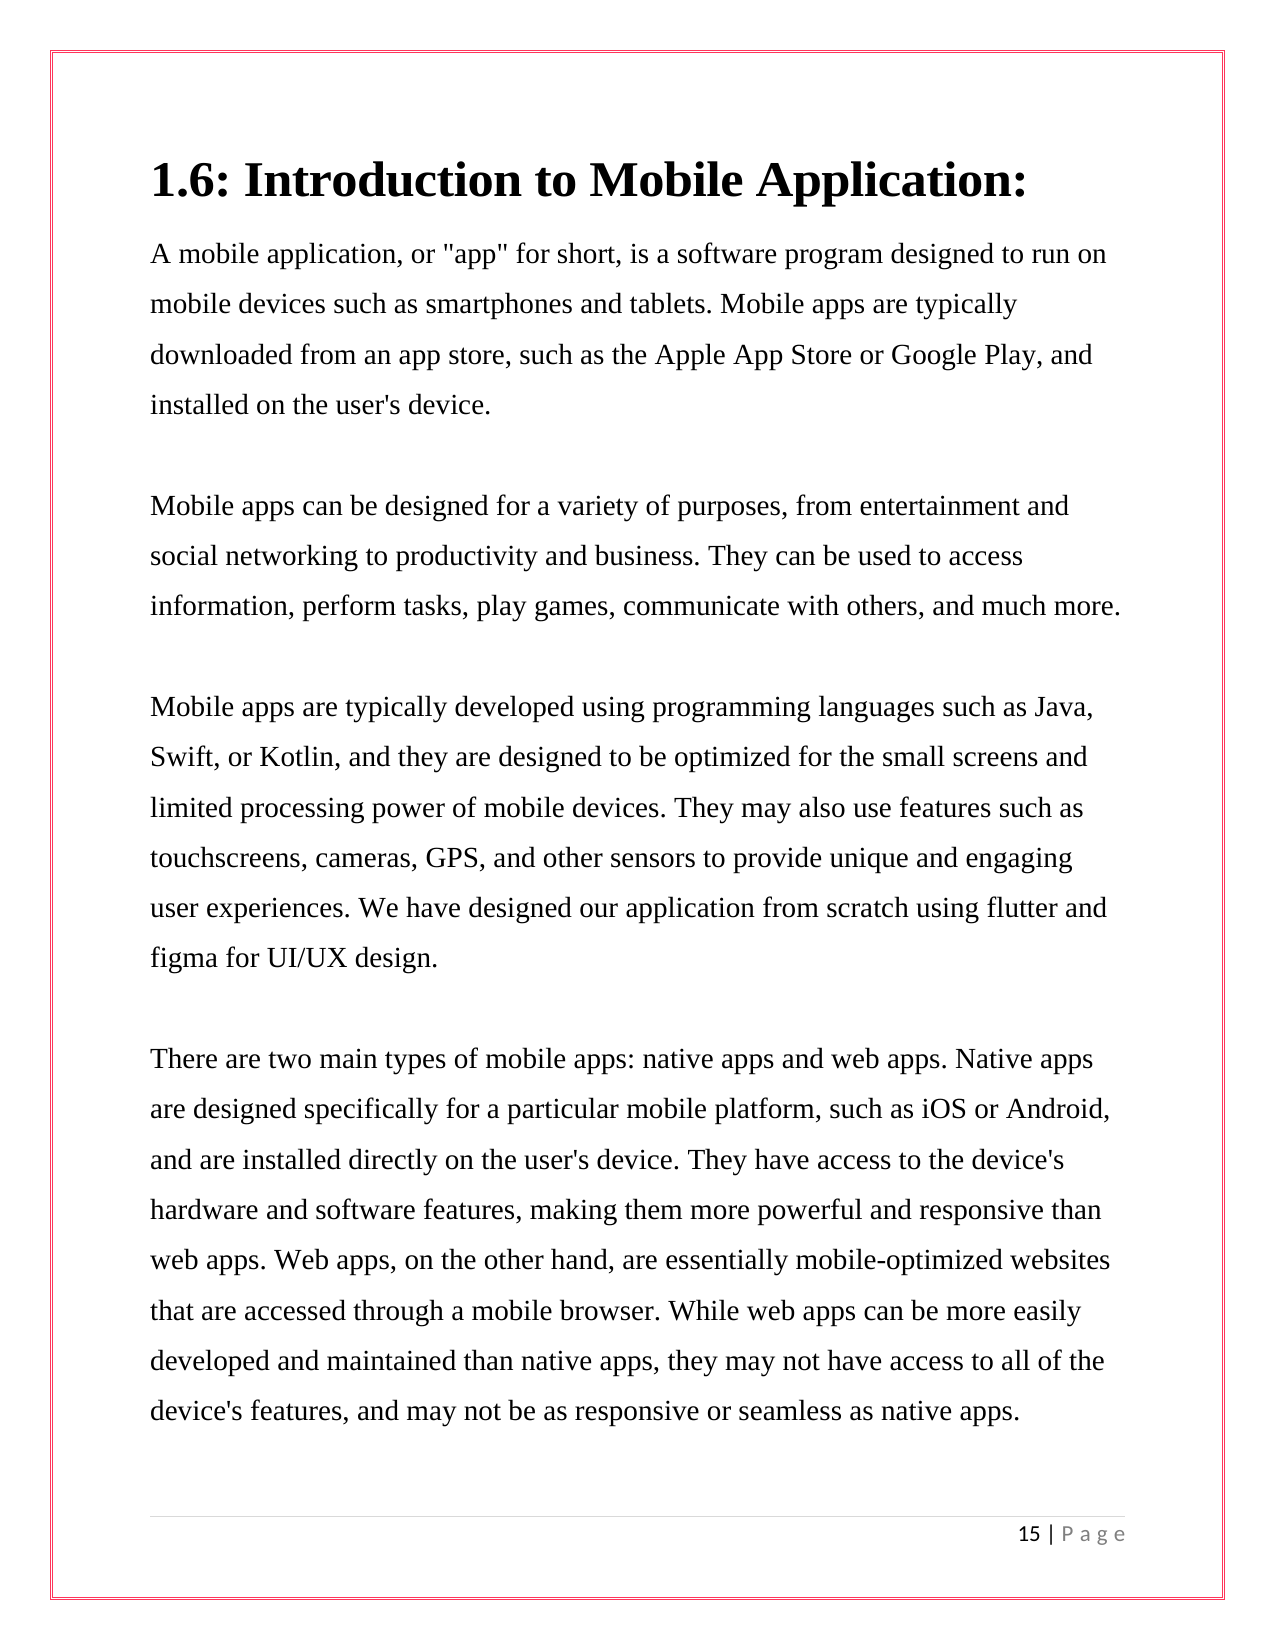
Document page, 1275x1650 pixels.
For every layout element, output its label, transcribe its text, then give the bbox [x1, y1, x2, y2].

text There are two main types of mobile apps: native apps and web apps. Native apps are designed specifically for a particular mobile platform, such as iOS or Android, and are installed directly on the user's device. They have access to the device's hardware and software features, making them more powerful and responsive than web apps. Web apps, on the other hand, are essentially mobile-optimized websites that are accessed through a mobile browser. While web apps can be more easily developed and maintained than native apps, they may not have access to all of the device's features, and may not be as responsive or seamless as native apps. [150, 1041, 1125, 1427]
text Mobile apps can be designed for a variety of purposes, from entertainment and social networking to productivity and business. They can be used to access information, perform tasks, play games, communicate with others, and much more. [150, 488, 1125, 622]
text A mobile application, or "app" for short, is a software program designed to run on mobile devices such as smartphones and tablets. Mobile apps are typically downloaded from an app store, such as the Apple App Store or Google Play, and installed on the user's device. [150, 236, 1125, 421]
text 1.6: Introduction to Mobile Application: [150, 150, 1125, 207]
text Mobile apps are typically developed using programming languages such as Java, Swift, or Kotlin, and they are designed to be optimized for the small screens and limited processing power of mobile devices. They may also use features such as touchscreens, cameras, GPS, and other sensors to provide unique and engaging user experiences. We have designed our application from scratch using flutter and figma for UI/UX design. [150, 689, 1125, 974]
